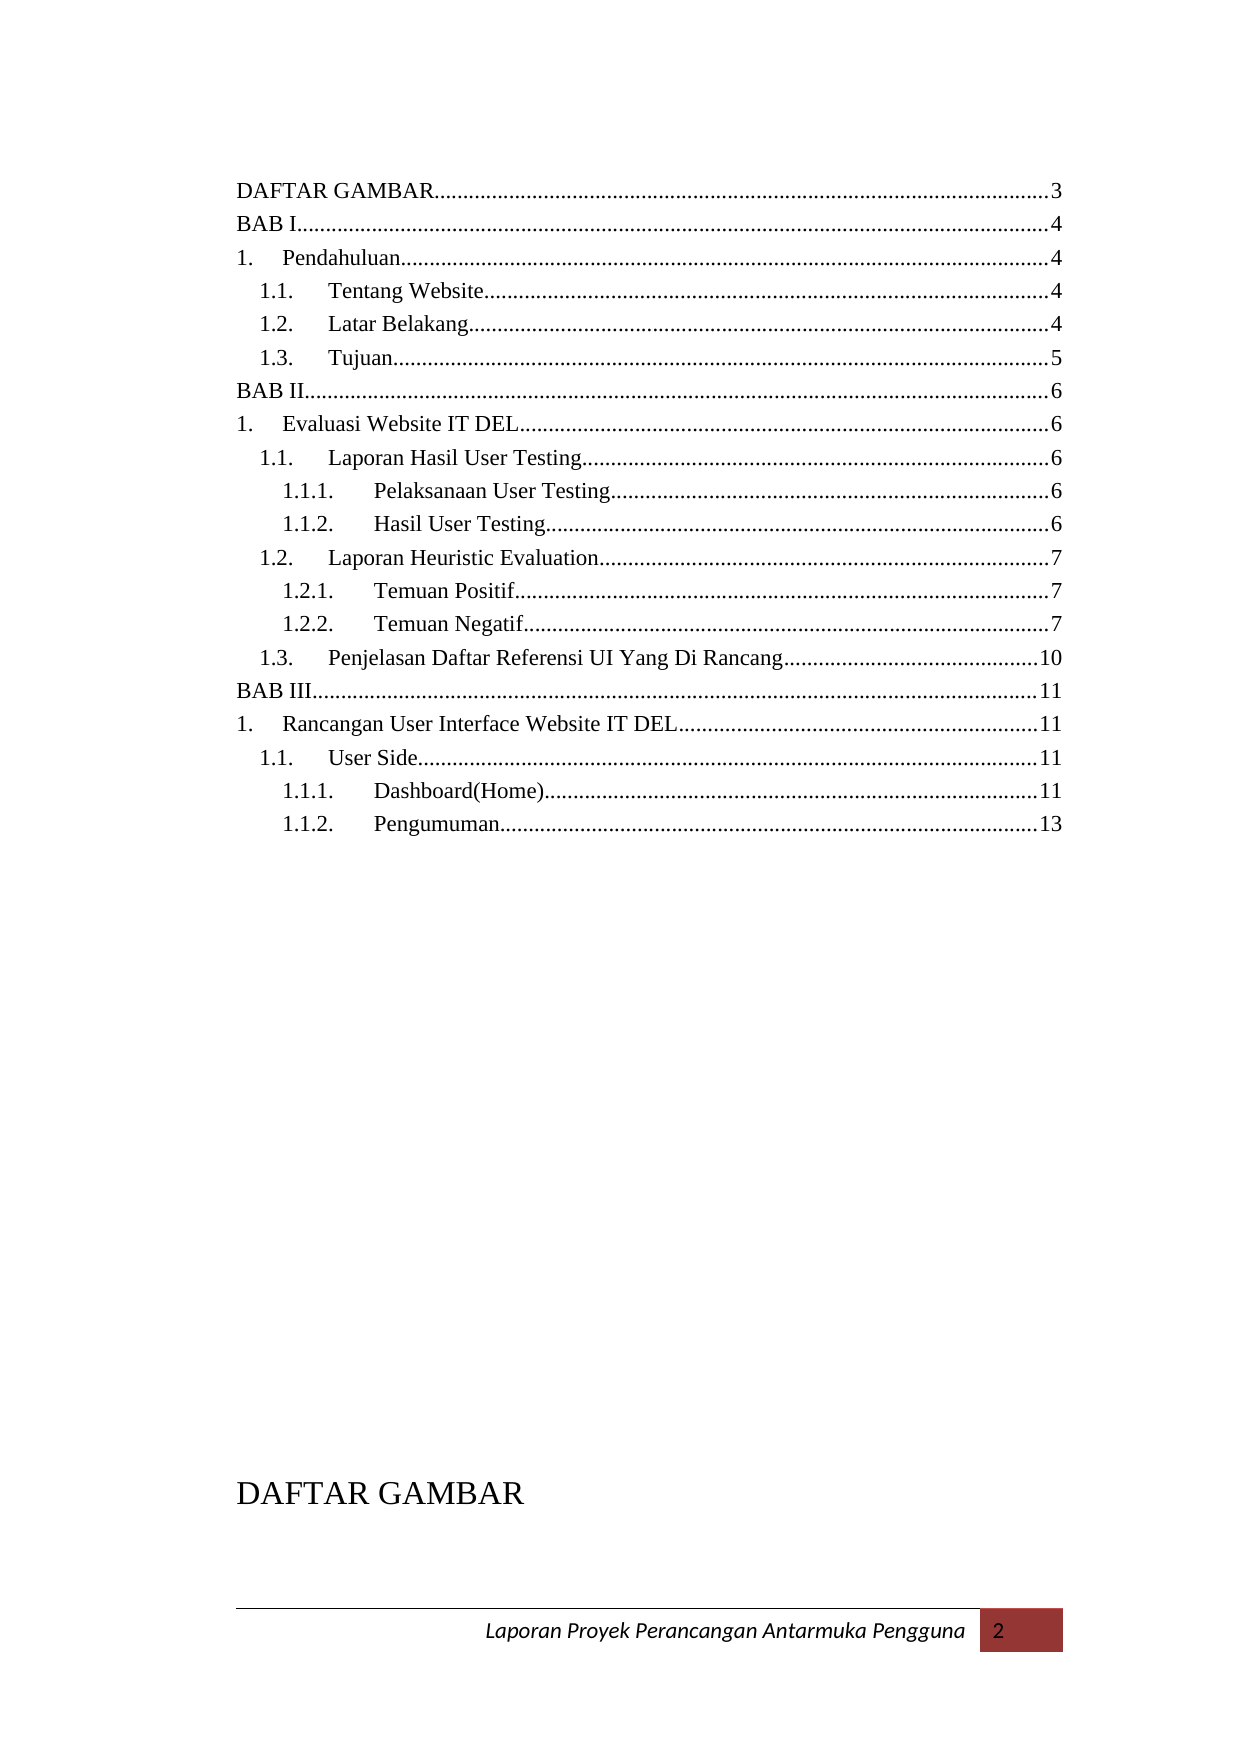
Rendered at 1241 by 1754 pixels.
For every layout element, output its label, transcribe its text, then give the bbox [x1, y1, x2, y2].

subtitle DAFTAR GAMBAR [236, 1473, 1063, 1511]
